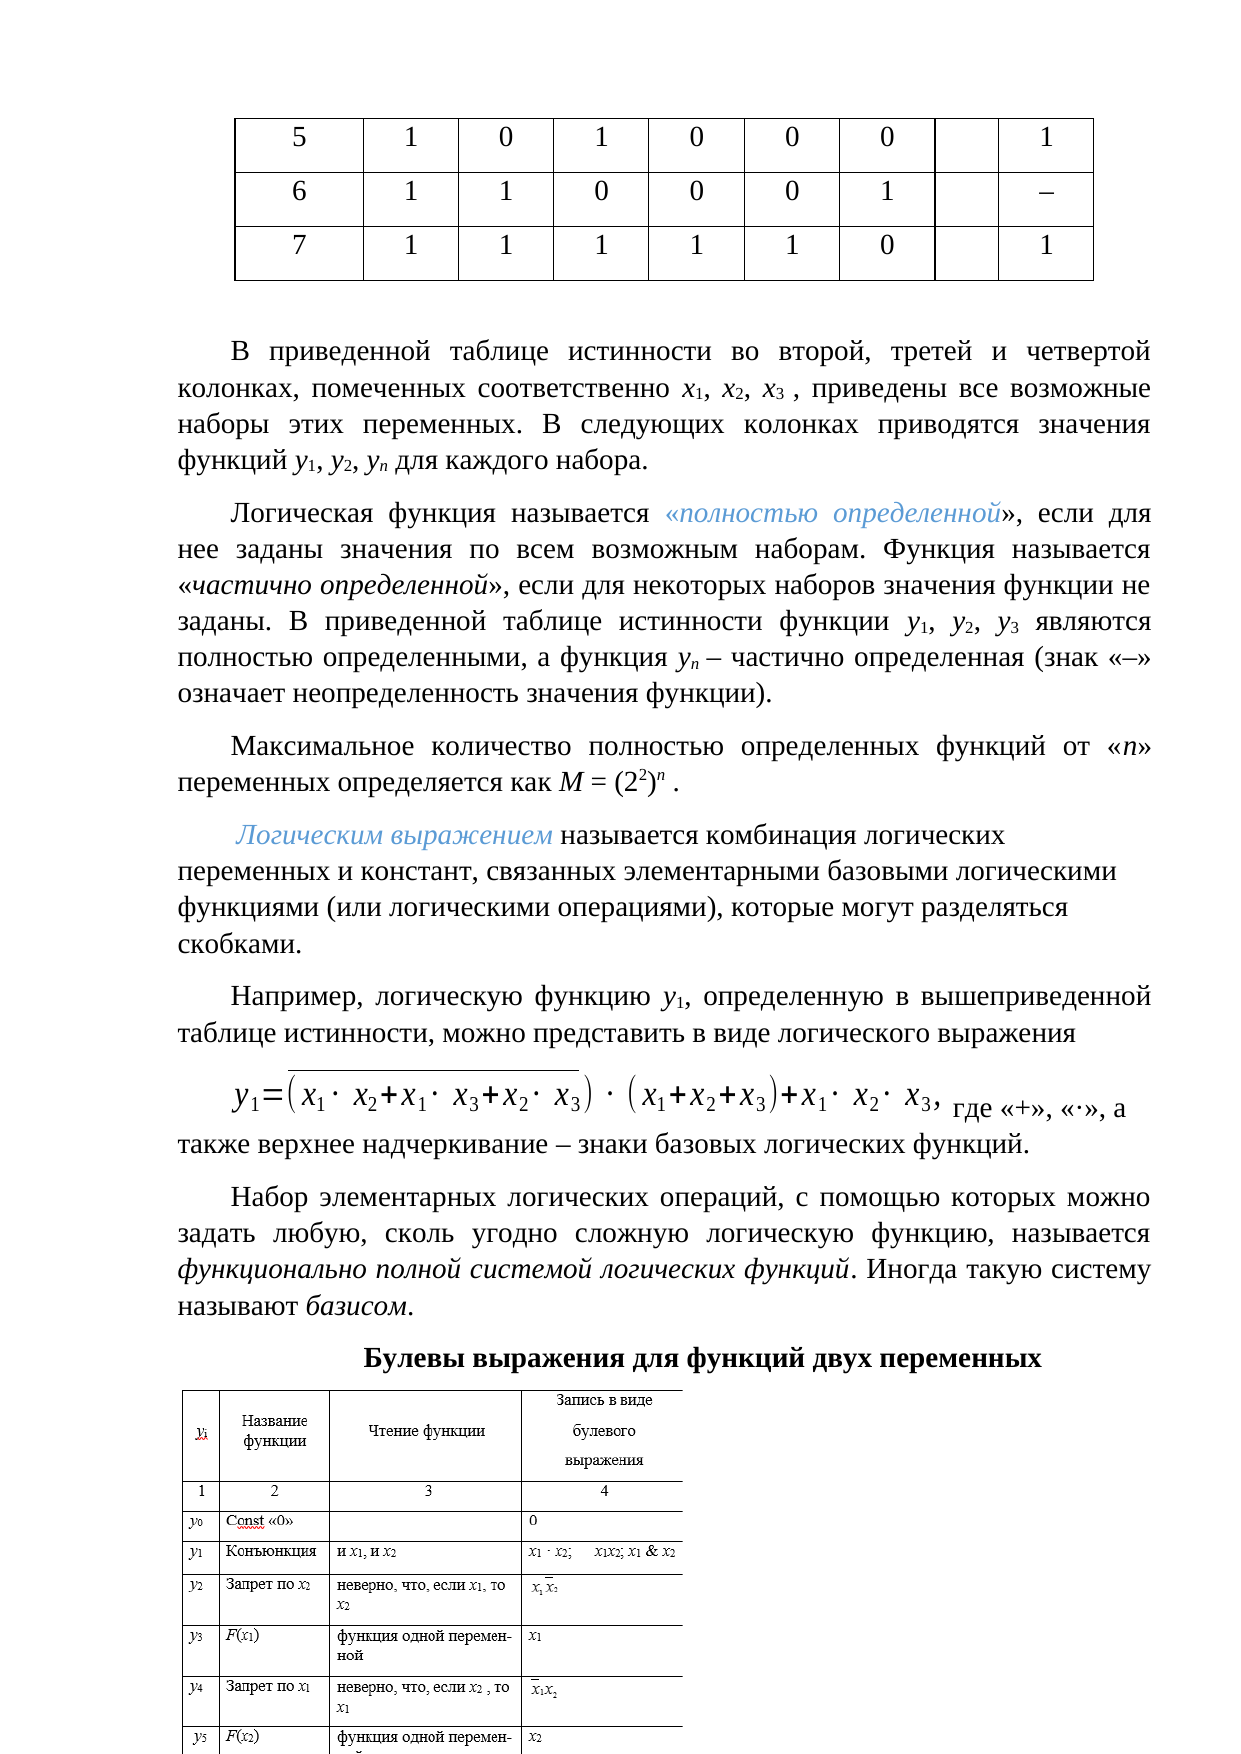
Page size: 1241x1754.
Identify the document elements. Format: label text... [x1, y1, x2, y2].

table_cell 5 [236, 119, 363, 172]
table_cell 0 [840, 119, 934, 172]
text Логическая функция называется «полностью определенной», если для нее заданы значения по всем возможным наборам. Функция называется «частично определенной», если для некоторых наборов значения функции не заданы. В приведенной таблице истинности функции y1, y2, y3 являются полностью определенными, а функция yn – частично определенная (знак «–» означает неопределенность значения функции). [177, 495, 1152, 709]
table_cell 1 [364, 119, 458, 172]
table_cell 0 [745, 173, 839, 226]
table_cell 0 [649, 173, 744, 226]
table_cell 1 [364, 227, 458, 280]
table_cell [936, 227, 998, 280]
text В приведенной таблице истинности во второй, третей и четвертой колонках, помеченных соответственно х1, х2, х3 , приведены все возможные наборы этих переменных. В следующих колонках приводятся значения функций y1, y2, yn для каждого набора. [177, 333, 1152, 476]
table_cell 1 [459, 173, 553, 226]
text где «+», «·», а также верхнее надчеркивание – знаки базовых логических функций. [177, 1067, 1152, 1160]
table_cell 1 [745, 227, 839, 280]
table_cell 0 [649, 119, 744, 172]
table_cell 0 [745, 119, 839, 172]
table_cell 1 [649, 227, 744, 280]
picture [181, 1390, 683, 1754]
text Максимальное количество полностью определенных функций от «n» переменных определяется как M = (22)n . [177, 728, 1152, 798]
table_cell [936, 173, 998, 226]
table_cell 0 [459, 119, 553, 172]
text Например, логическую функцию у1, определенную в вышеприведенной таблице истинности, можно представить в виде логического выражения [177, 978, 1152, 1048]
text Булевы выражения для функций двух переменных [201, 1340, 1152, 1374]
text Логическим выражением называется комбинация логических переменных и констант, связанных элементарными базовыми логическими функциями (или логическими операциями), которые могут разделяться скобками. [177, 817, 1152, 959]
table_cell 1 [364, 173, 458, 226]
table_cell 0 [554, 173, 648, 226]
table_cell 6 [236, 173, 363, 226]
table_cell [936, 119, 998, 172]
table_cell 1 [554, 227, 648, 280]
table_cell 1 [554, 119, 648, 172]
table_cell – [999, 173, 1093, 226]
table_cell 1 [999, 227, 1093, 280]
text Набор элементарных логических операций, с помощью которых можно задать любую, сколь угодно сложную логическую функцию, называется функционально полной системой логических функций. Иногда такую систему называют базисом. [177, 1179, 1152, 1321]
table_cell 7 [236, 227, 363, 280]
table_cell 1 [459, 227, 553, 280]
table_cell 1 [840, 173, 934, 226]
table_cell 1 [999, 119, 1093, 172]
table_cell 0 [840, 227, 934, 280]
